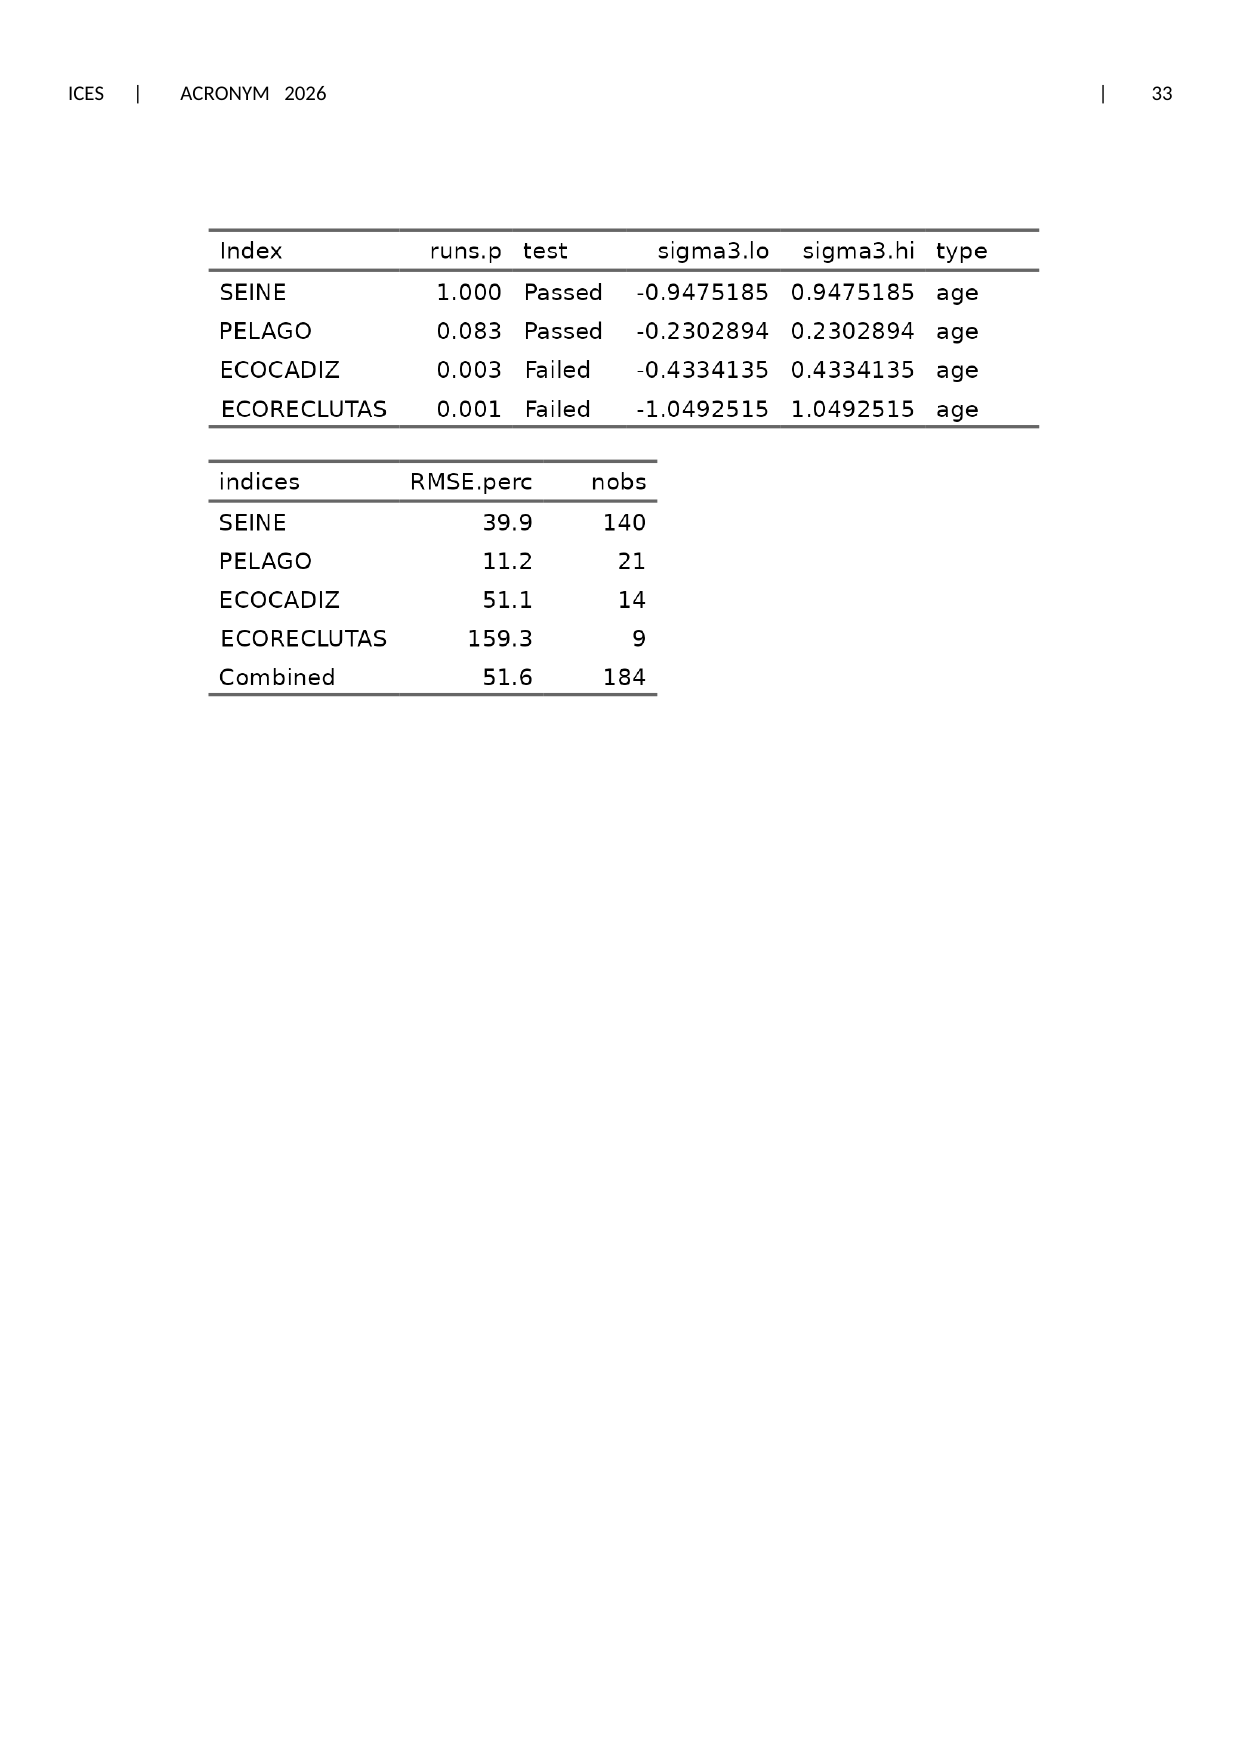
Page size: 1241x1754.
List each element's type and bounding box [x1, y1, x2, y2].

picture [198, 449, 667, 706]
picture [198, 218, 1049, 438]
